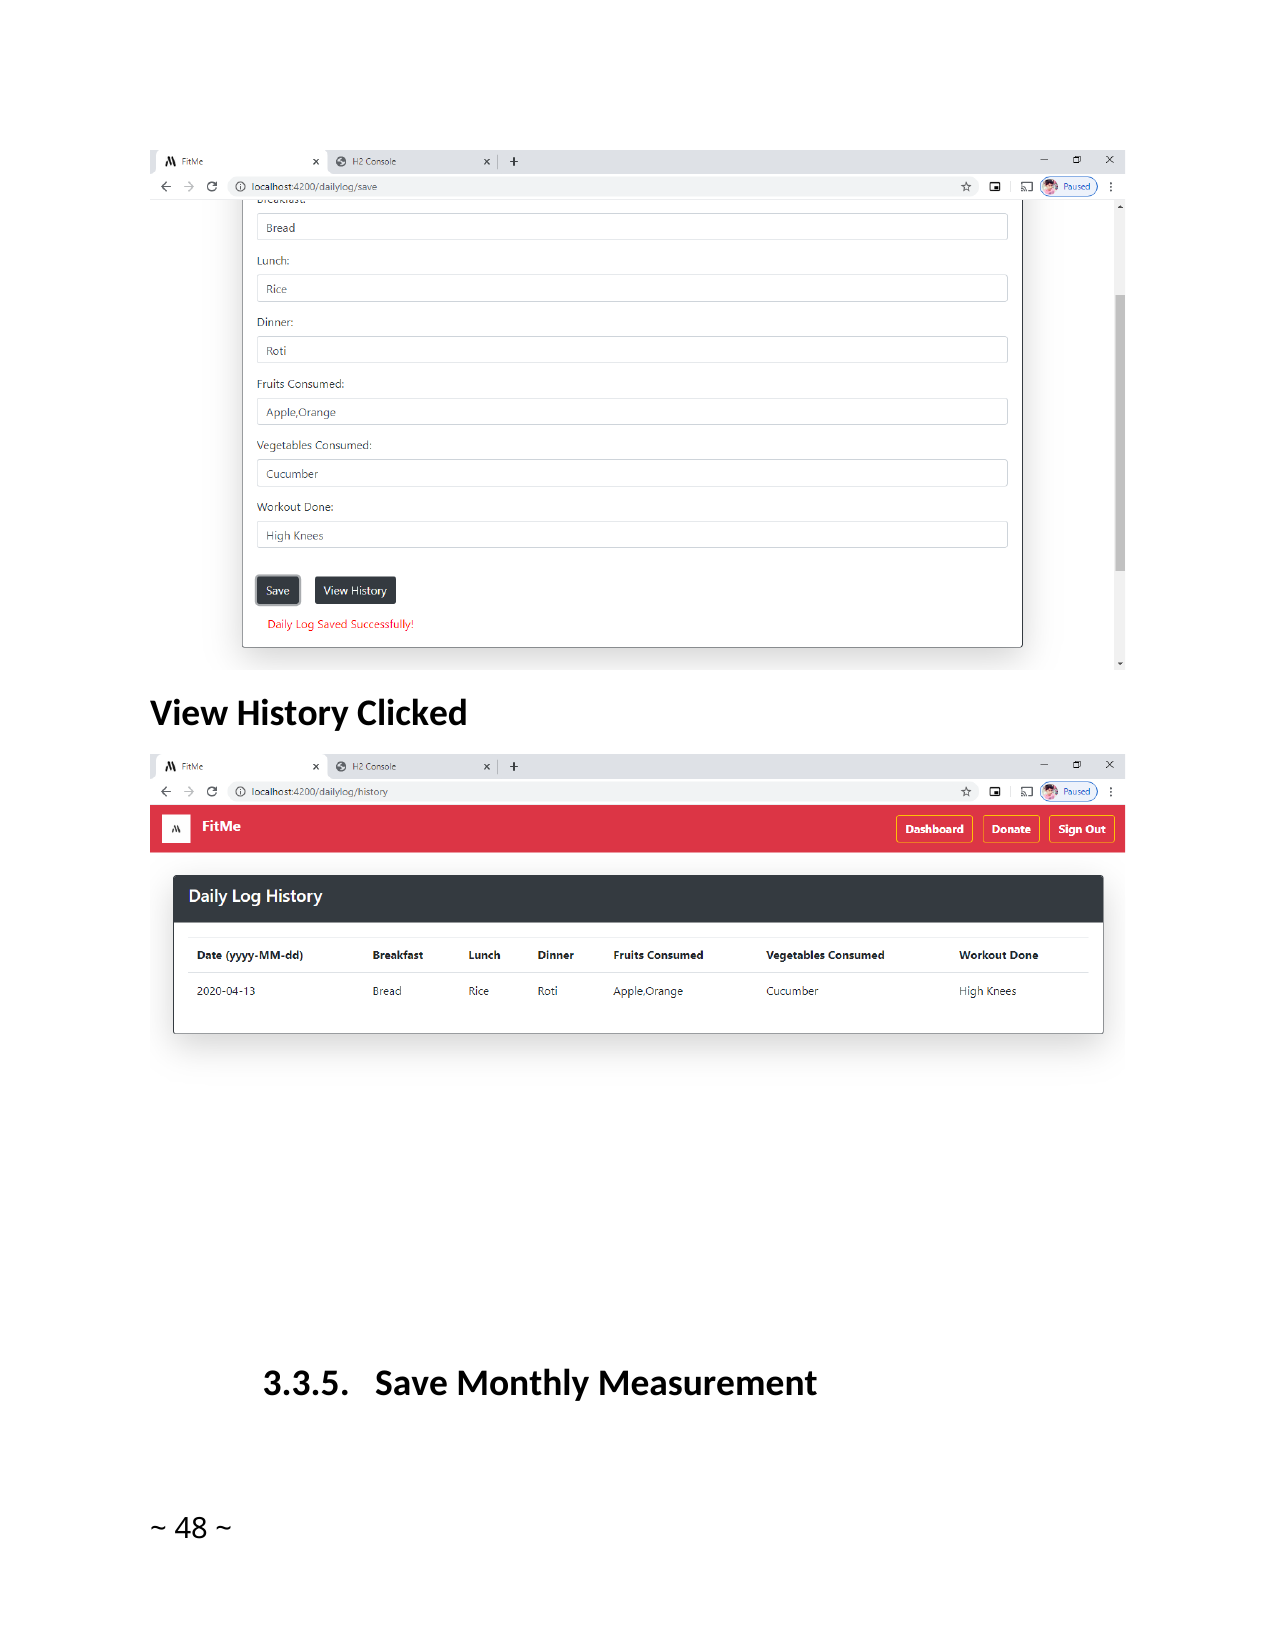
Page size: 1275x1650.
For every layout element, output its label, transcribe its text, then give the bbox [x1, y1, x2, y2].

picture [150, 754, 1125, 1275]
picture [150, 150, 1125, 670]
list Save Monthly Measurement [262, 1359, 1125, 1405]
text View History Clicked [150, 688, 1125, 734]
